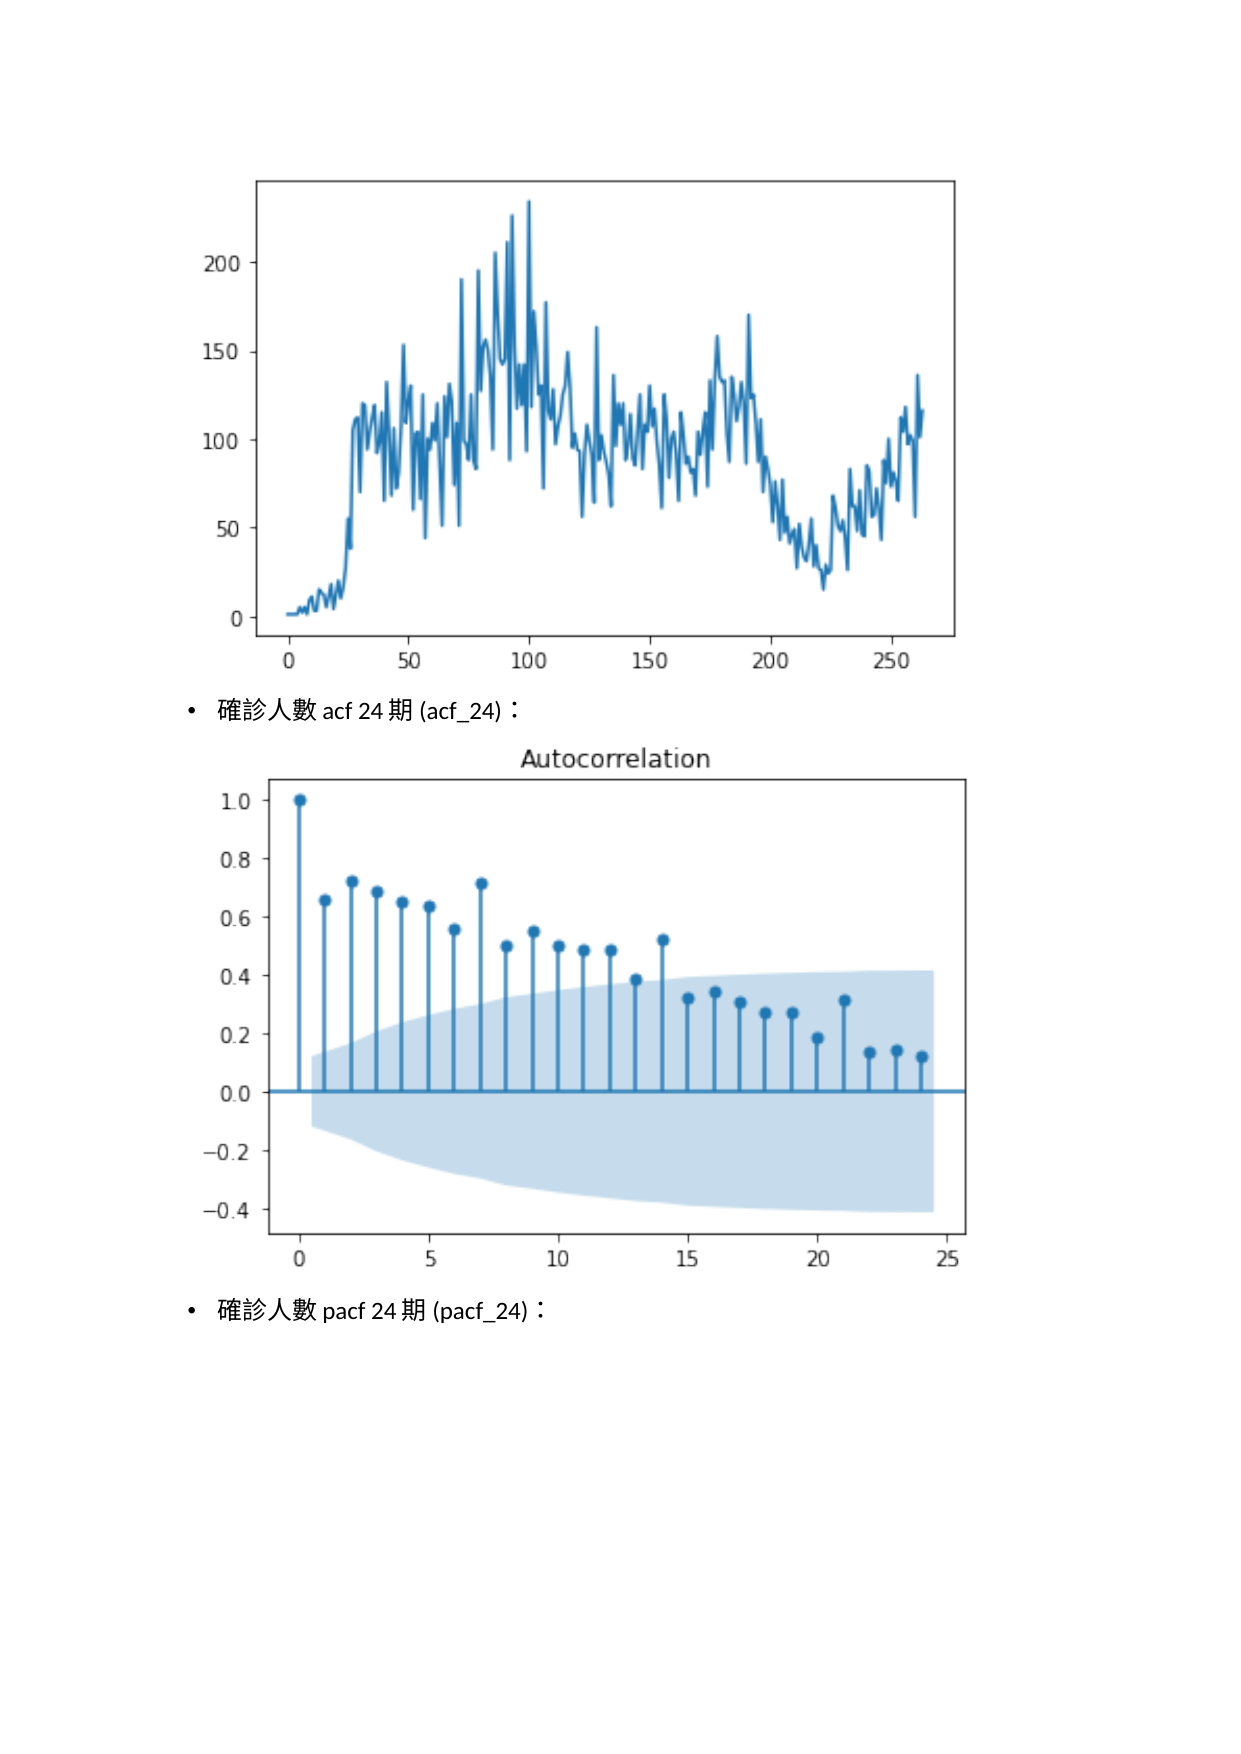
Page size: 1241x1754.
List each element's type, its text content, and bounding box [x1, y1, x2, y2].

picture [187, 733, 980, 1284]
list 確診人數acf 24期 (acf_24)： [187, 689, 1053, 727]
picture [187, 168, 969, 686]
list 確診人數pacf 24期 (pacf_24)： [187, 1289, 1053, 1327]
